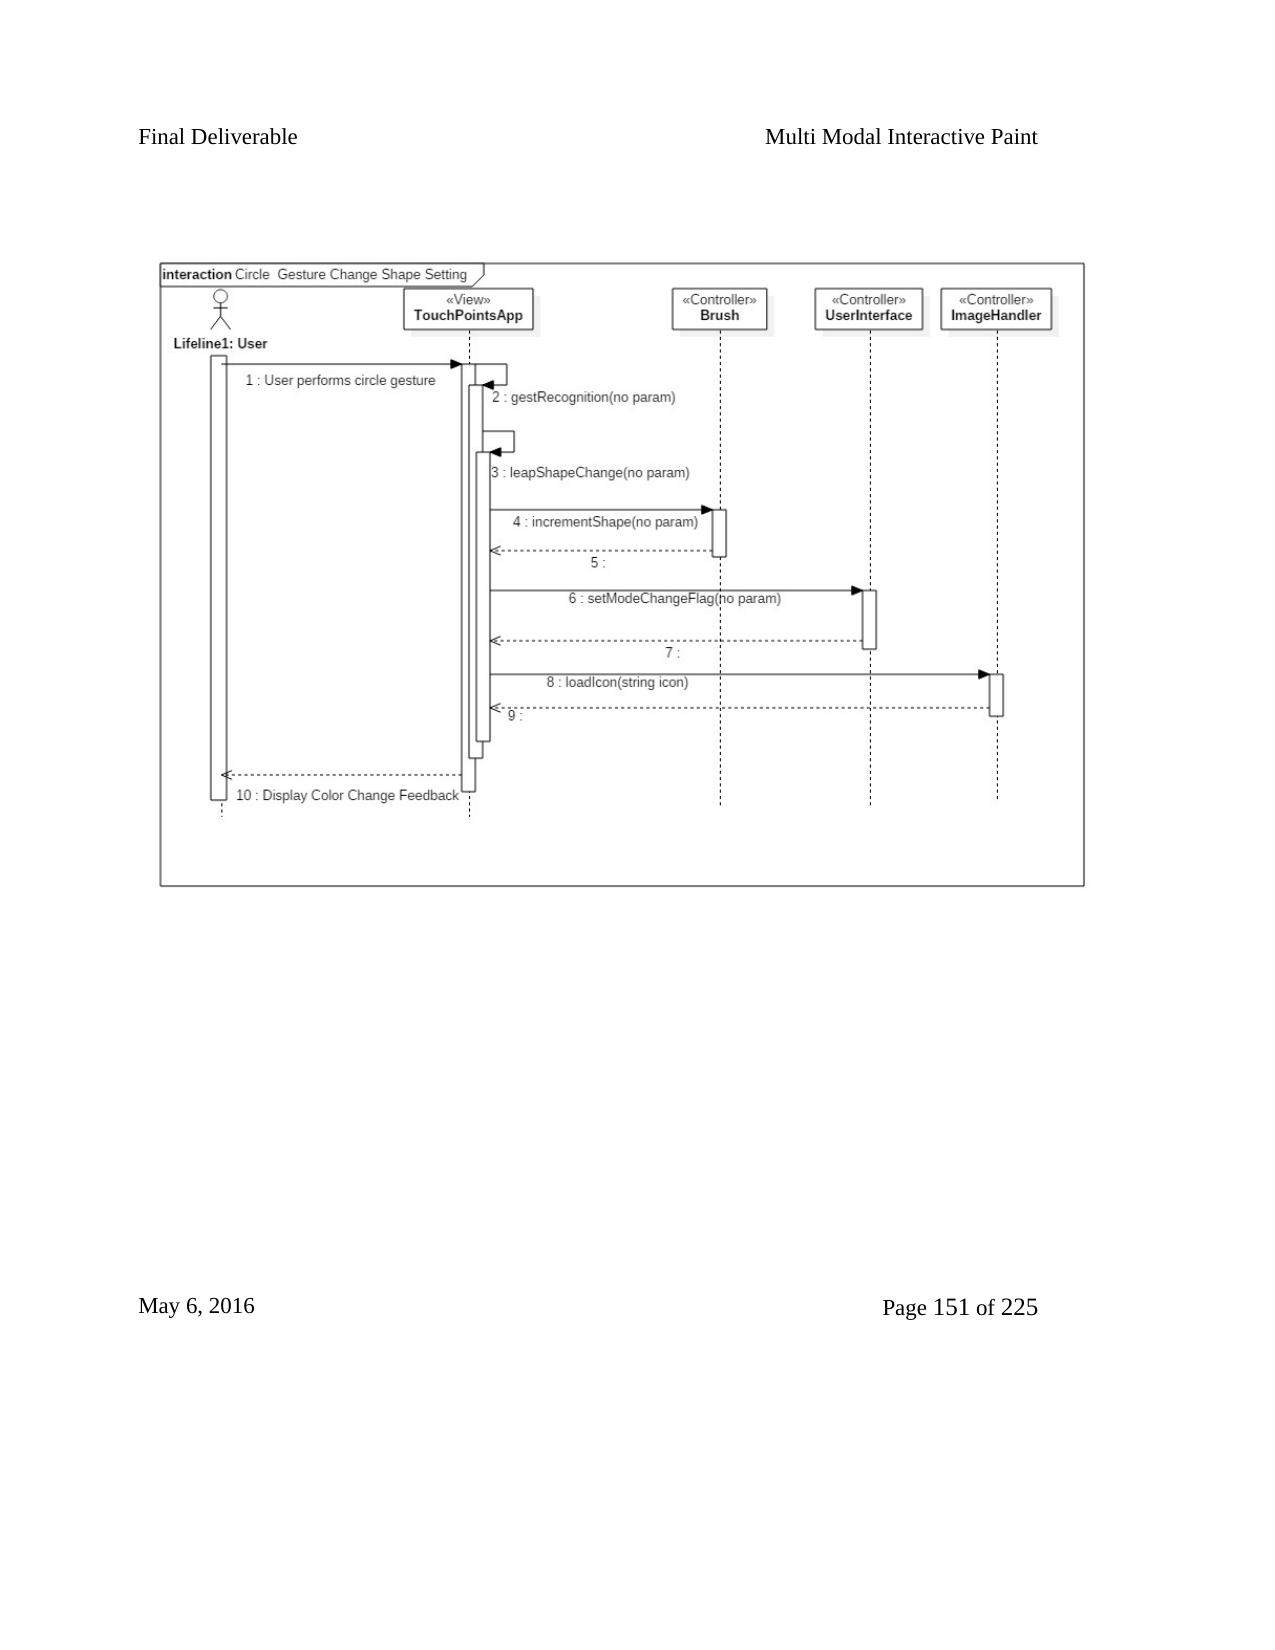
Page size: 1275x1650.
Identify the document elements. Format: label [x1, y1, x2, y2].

picture [150, 253, 1125, 928]
